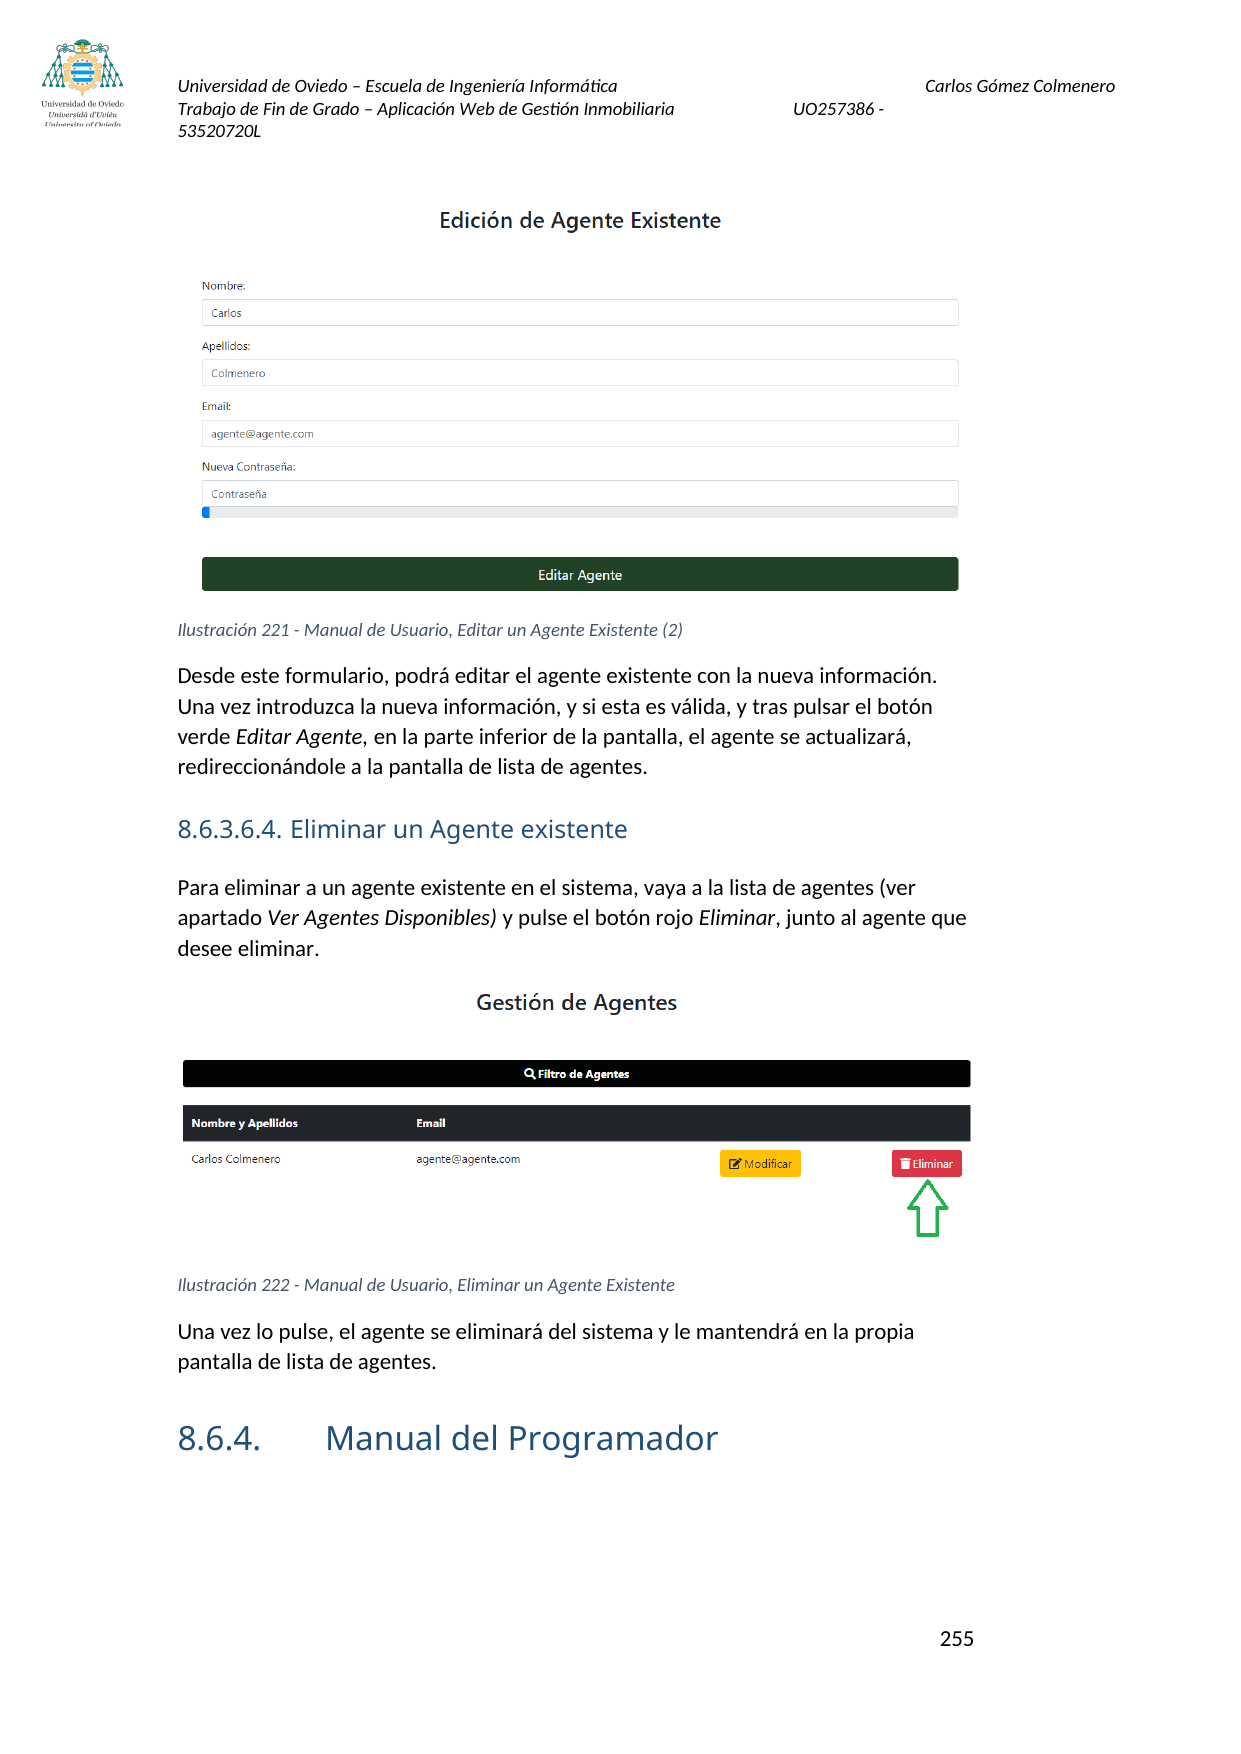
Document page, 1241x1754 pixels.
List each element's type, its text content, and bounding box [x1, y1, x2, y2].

text Para eliminar a un agente existente en el sistema, vaya a la lista de agentes (ver apartado Ver Agentes Disponibles) y pulse el botón rojo Eliminar, junto al agente que desee eliminar. [177, 873, 974, 962]
text Desde este formulario, podrá editar el agente existente con la nueva información. Una vez introduzca la nueva información, y si esta es válida, y tras pulsar el botón verde Editar Agente, en la parte inferior de la pantalla, el agente se actualizará, redireccionándole a la pantalla de lista de agentes. [177, 662, 974, 780]
subtitle Manual del Programador [177, 1415, 974, 1460]
picture [177, 980, 975, 1255]
text Ilustración 222 - Manual de Usuario, Eliminar un Agente Existente [177, 1273, 974, 1296]
text Una vez lo pulse, el agente se eliminará del sistema y le mantendrá en la propia pantalla de lista de agentes. [177, 1317, 974, 1375]
picture [36, 38, 124, 126]
subtitle Eliminar un Agente existente [177, 812, 974, 846]
picture [177, 198, 975, 599]
text Ilustración 221 - Manual de Usuario, Editar un Agente Existente (2) [177, 618, 974, 641]
